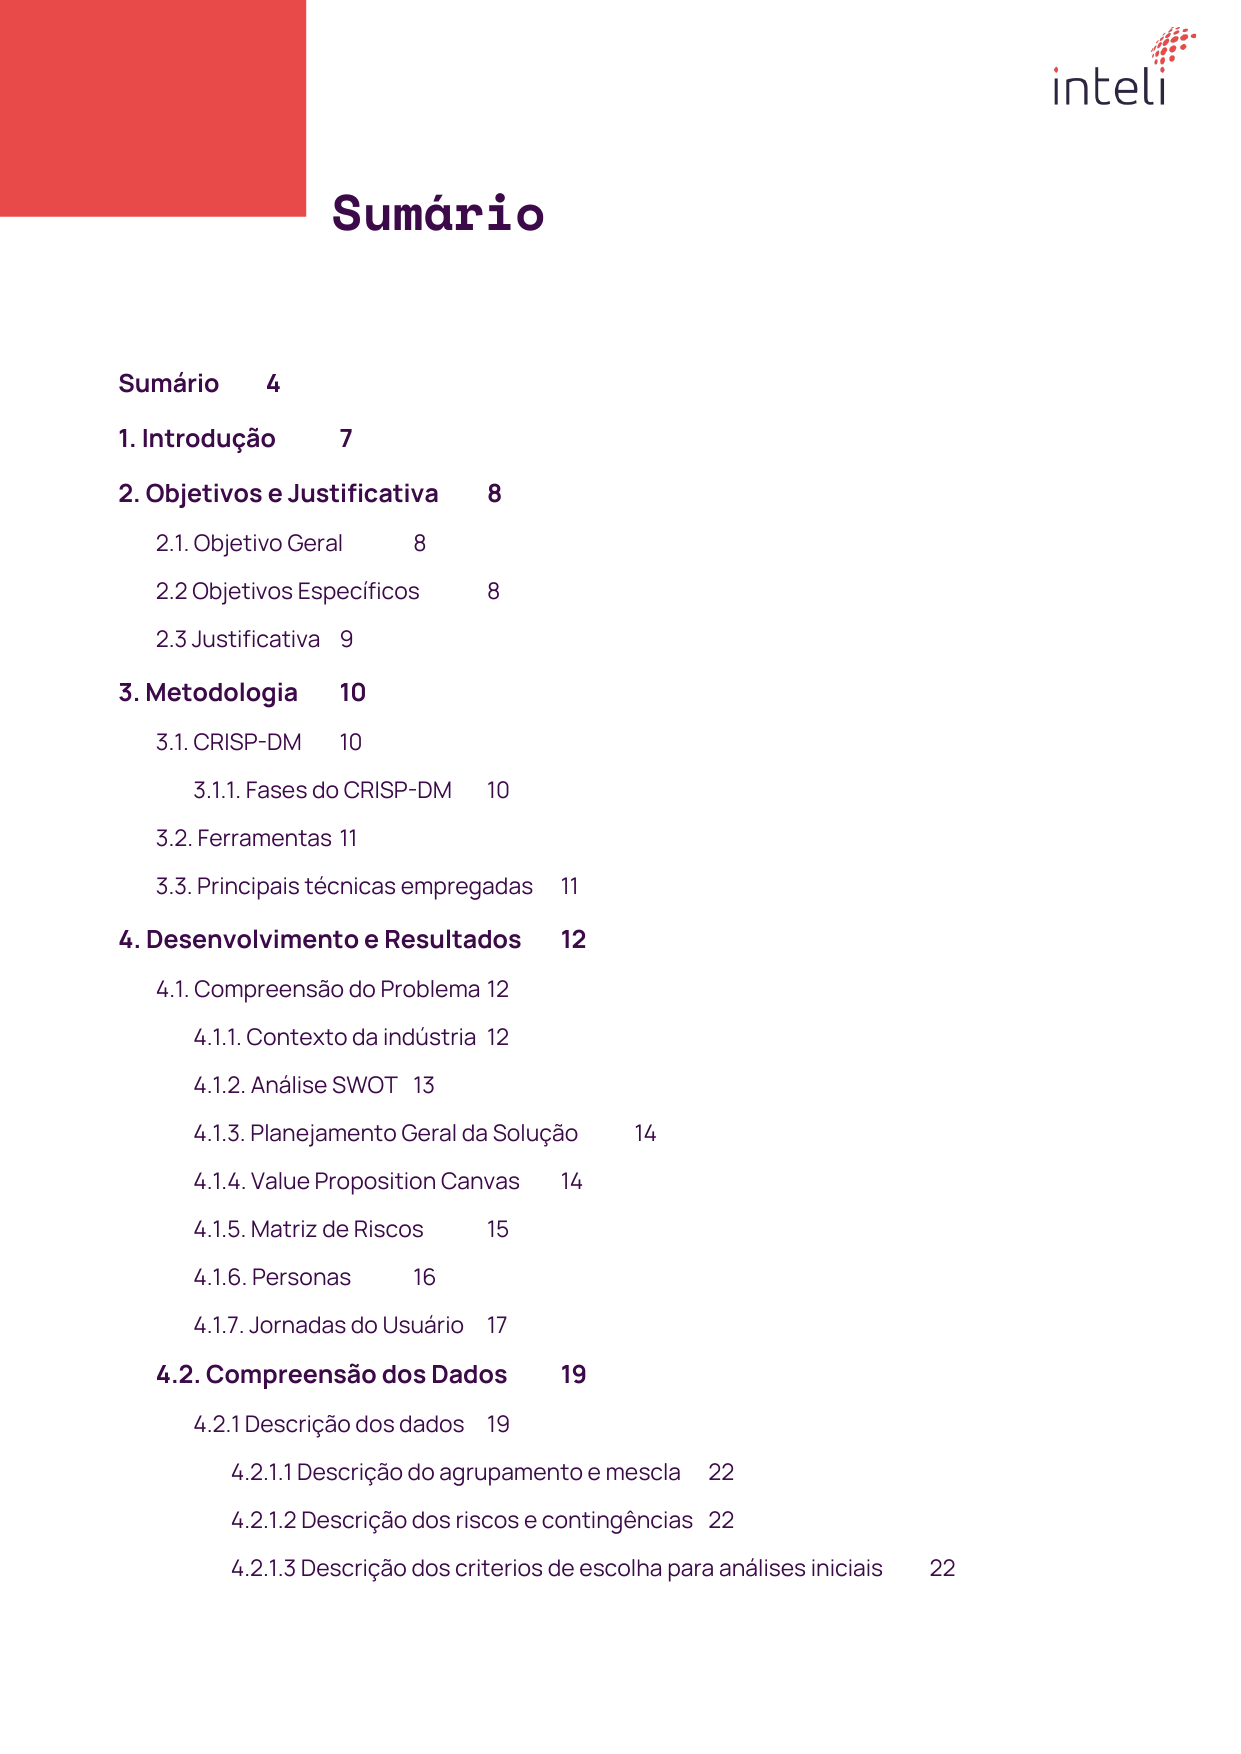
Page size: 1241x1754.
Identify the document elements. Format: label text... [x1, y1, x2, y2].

subtitle Sumário [118, 174, 1122, 248]
picture [0, 0, 307, 217]
picture [1054, 27, 1197, 105]
